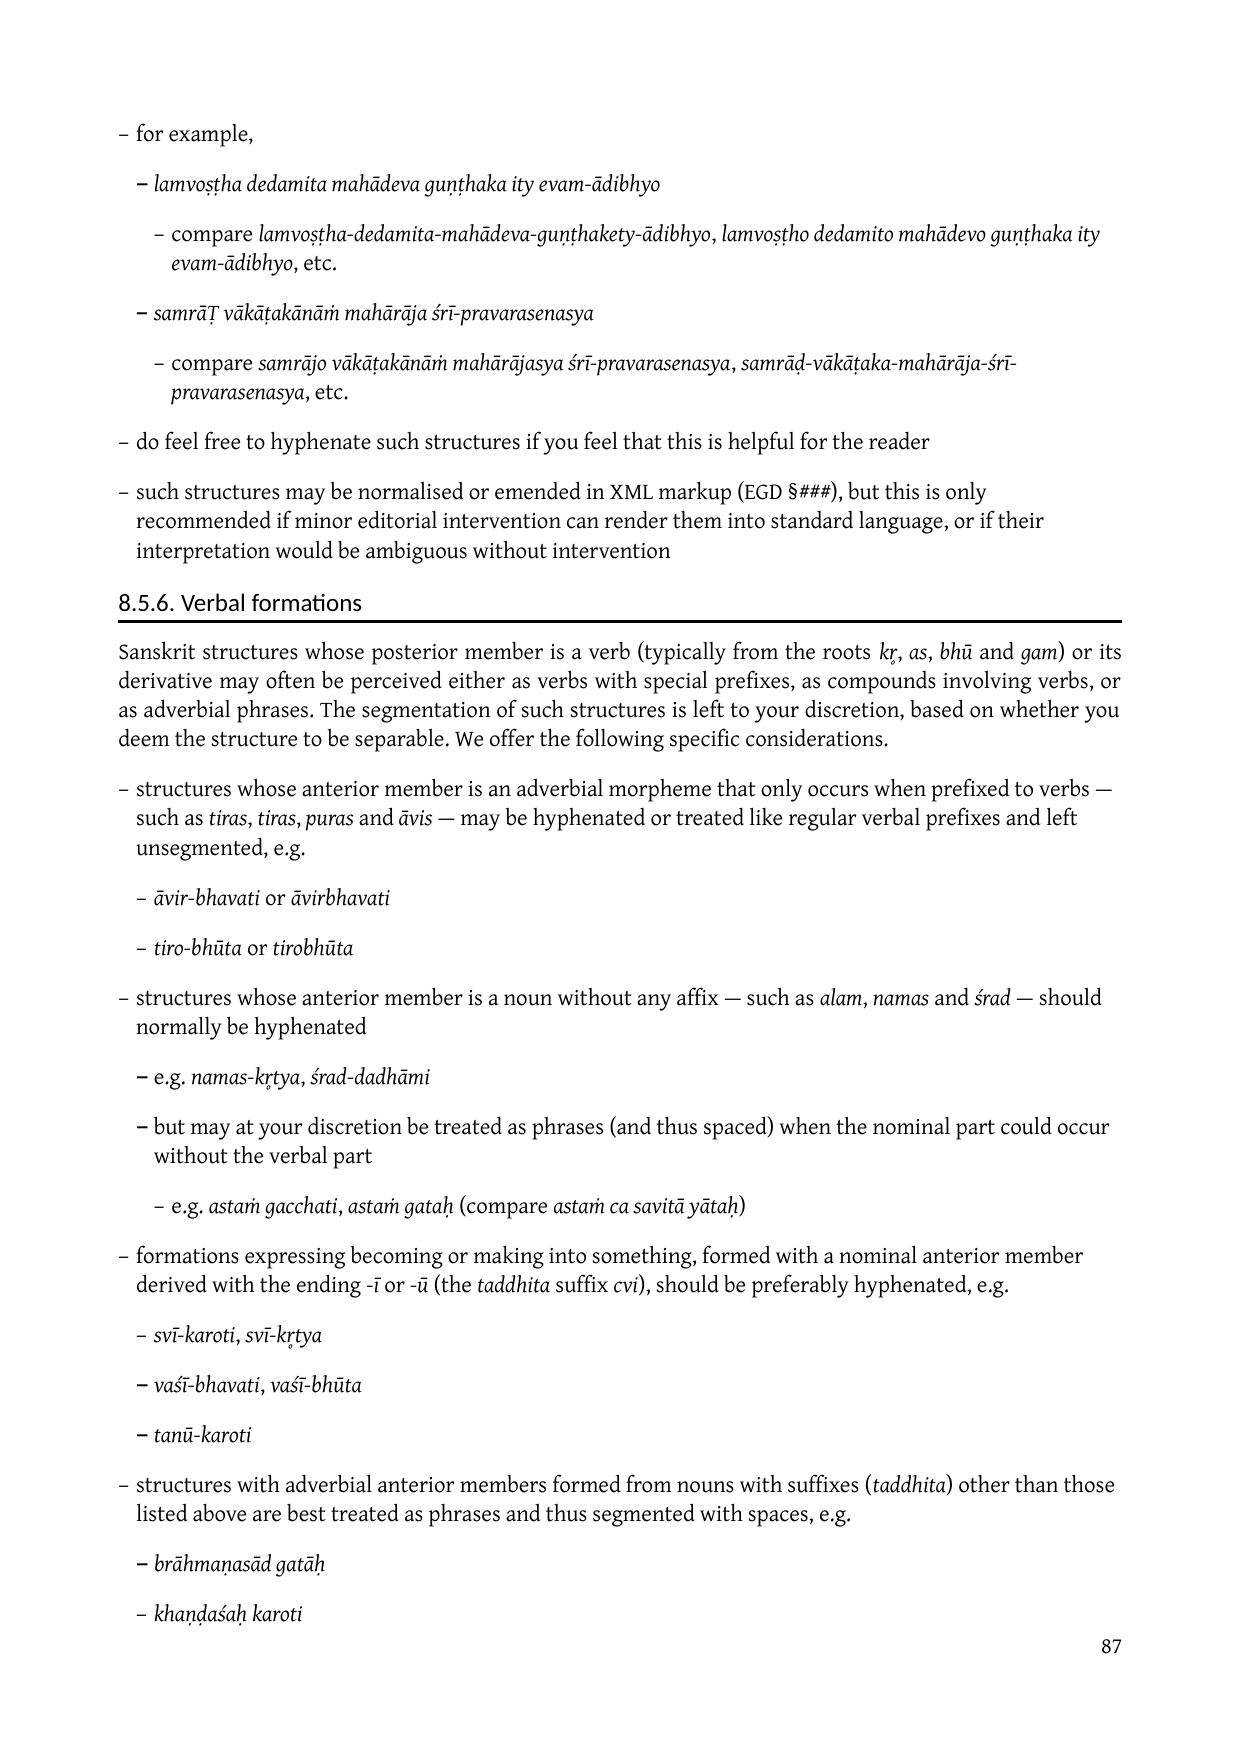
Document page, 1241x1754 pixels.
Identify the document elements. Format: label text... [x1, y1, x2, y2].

list āvir-bhavati or āvirbhavati [136, 882, 1122, 911]
subtitle Verbal formations [118, 585, 1122, 620]
list samrāṬ vākāṭakānāṁ mahārāja śrī-pravarasenasya [136, 297, 1122, 326]
list e.g. astaṁ gacchati, astaṁ gataḥ (compare astaṁ ca savitā yātaḥ) [153, 1190, 1122, 1219]
text Sanskrit structures whose posterior member is a verb (typically from the roots kr̥, as, bhū and gam) or its derivative may often be perceived either as verbs with special prefixes, as compounds involving verbs, or as adverbial phrases. The segmentation of such structures is left to your discretion, based on whether you deem the structure to be separable. We offer the following specific considerations. [118, 636, 1122, 752]
list for example, [118, 118, 1122, 147]
list but may at your discretion be treated as phrases (and thus spaced) when the nominal part could occur without the verbal part [136, 1111, 1122, 1169]
list svī-karoti, svī-kr̥tya [136, 1319, 1122, 1348]
list formations expressing becoming or making into something, formed with a nominal anterior member derived with the ending -ī or -ū (the taddhita suffix cvi), should be preferably hyphenated, e.g. [118, 1240, 1122, 1298]
list compare samrājo vākāṭakānāṁ mahārājasya śrī-pravarasenasya, samrāḍ-vākāṭaka-mahārāja-śrī-pravarasenasya, etc. [153, 347, 1122, 406]
list vaśī-bhavati, vaśī-bhūta [136, 1369, 1122, 1398]
list structures with adverbial anterior members formed from nouns with suffixes (taddhita) other than those listed above are best treated as phrases and thus segmented with spaces, e.g. [118, 1469, 1122, 1527]
list khaṇḍaśaḥ karoti [136, 1598, 1122, 1627]
list e.g. namas-kr̥tya, śrad-dadhāmi [136, 1061, 1122, 1090]
list tanū-karoti [136, 1419, 1122, 1448]
list do feel free to hyphenate such structures if you feel that this is helpful for the reader [118, 426, 1122, 456]
list structures whose anterior member is an adverbial morpheme that only occurs when prefixed to verbs — such as tiras, tiras, puras and āvis — may be hyphenated or treated like regular verbal prefixes and left unsegmented, e.g. [118, 773, 1122, 861]
list tiro-bhūta or tirobhūta [136, 932, 1122, 961]
list compare lamvoṣṭha-dedamita-mahādeva-guṇṭhakety-ādibhyo, lamvoṣṭho dedamito mahādevo guṇṭhaka ity evam-ādibhyo, etc. [153, 218, 1122, 276]
list such structures may be normalised or emended in XML markup (EGD §###), but this is only recommended if minor editorial intervention can render them into standard language, or if their interpretation would be ambiguous without intervention [118, 476, 1122, 564]
list structures whose anterior member is a noun without any affix — such as alam, namas and śrad — should normally be hyphenated [118, 982, 1122, 1040]
list lamvoṣṭha dedamita mahādeva guṇṭhaka ity evam-ādibhyo [136, 168, 1122, 197]
list brāhmaṇasād gatāḥ [136, 1548, 1122, 1577]
